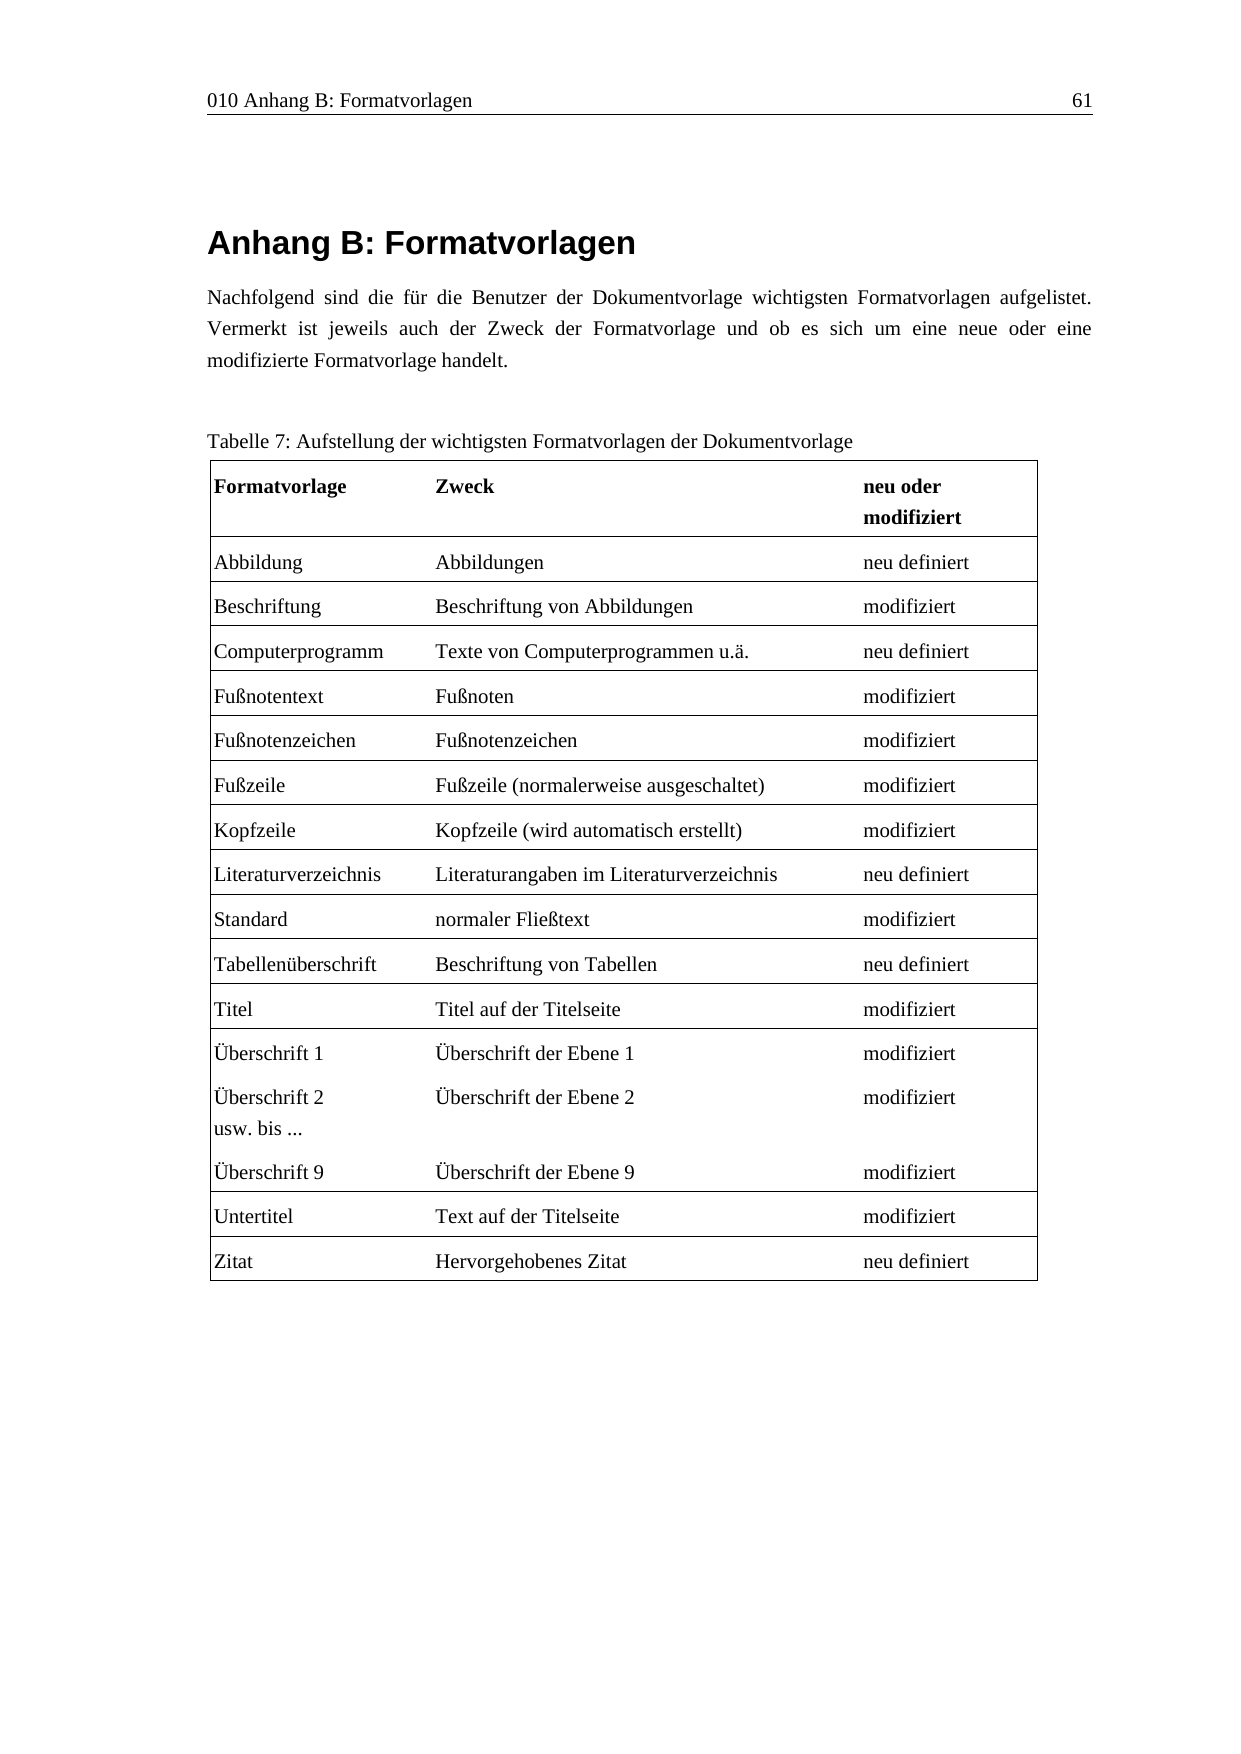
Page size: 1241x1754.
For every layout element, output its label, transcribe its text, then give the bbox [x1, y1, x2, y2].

table_cell Standard [211, 895, 432, 938]
table_cell Literaturangaben im Literaturverzeichnis [432, 850, 860, 893]
table_cell normaler Fließtext [432, 895, 860, 938]
table_cell neu definiert [860, 939, 1037, 983]
table_cell Überschrift der Ebene 1 [432, 1029, 860, 1072]
table_cell Hervorgehobenes Zitat [432, 1237, 860, 1280]
text Nachfolgend sind die für die Benutzer der Dokumentvorlage wichtigsten Formatvorlagen aufgelistet. Vermerkt ist jeweils auch der Zweck der Formatvorlage und ob es sich um eine neue oder eine modifizierte Formatvorlage handelt. [207, 285, 1093, 372]
table_header Formatvorlage [211, 461, 432, 536]
table_cell Literaturverzeichnis [211, 850, 432, 893]
table_cell Text auf der Titelseite [432, 1192, 860, 1236]
table_cell modifiziert [860, 805, 1037, 849]
table_header neu oder modifiziert [860, 461, 1037, 536]
table_cell Fußzeile (normalerweise ausgeschaltet) [432, 761, 860, 804]
table_cell Kopfzeile (wird automatisch erstellt) [432, 805, 860, 849]
table_header Zweck [432, 461, 860, 536]
table_cell Titel [211, 984, 432, 1028]
table_cell Fußnotenzeichen [211, 716, 432, 759]
table_cell Fußnoten [432, 671, 860, 715]
table_cell modifiziert [860, 1072, 1037, 1147]
table_cell neu definiert [860, 537, 1037, 581]
table_cell modifiziert [860, 1192, 1037, 1236]
table_cell Überschrift 9 [211, 1147, 432, 1191]
table_cell Kopfzeile [211, 805, 432, 849]
table_cell Tabellenüberschrift [211, 939, 432, 983]
table_cell modifiziert [860, 1029, 1037, 1072]
table_cell Untertitel [211, 1192, 432, 1236]
table_cell Beschriftung [211, 582, 432, 625]
table_cell modifiziert [860, 671, 1037, 715]
text Tabelle 7: Aufstellung der wichtigsten Formatvorlagen der Dokumentvorlage [207, 429, 1093, 453]
table_cell Überschrift der Ebene 9 [432, 1147, 860, 1191]
table_cell modifiziert [860, 761, 1037, 804]
table_cell modifiziert [860, 1147, 1037, 1191]
table_cell Fußzeile [211, 761, 432, 804]
table_cell Computerprogramm [211, 626, 432, 670]
table_cell Titel auf der Titelseite [432, 984, 860, 1028]
table_cell Abbildung [211, 537, 432, 581]
table_cell modifiziert [860, 895, 1037, 938]
table_cell Texte von Computerprogrammen u.ä. [432, 626, 860, 670]
table_cell modifiziert [860, 984, 1037, 1028]
table_cell modifiziert [860, 582, 1037, 625]
table_cell neu definiert [860, 850, 1037, 893]
table_cell Fußnotenzeichen [432, 716, 860, 759]
table_cell Überschrift 1 [211, 1029, 432, 1072]
table_cell modifiziert [860, 716, 1037, 759]
table_cell Beschriftung von Tabellen [432, 939, 860, 983]
table_cell Fußnotentext [211, 671, 432, 715]
table_cell neu definiert [860, 626, 1037, 670]
table_cell Zitat [211, 1237, 432, 1280]
table_cell Beschriftung von Abbildungen [432, 582, 860, 625]
table_cell neu definiert [860, 1237, 1037, 1280]
table_cell Überschrift der Ebene 2 [432, 1072, 860, 1147]
table_cell Abbildungen [432, 537, 860, 581]
table_cell Überschrift 2 usw. bis ... [211, 1072, 432, 1147]
subtitle Anhang B: Formatvorlagen [207, 223, 1093, 261]
